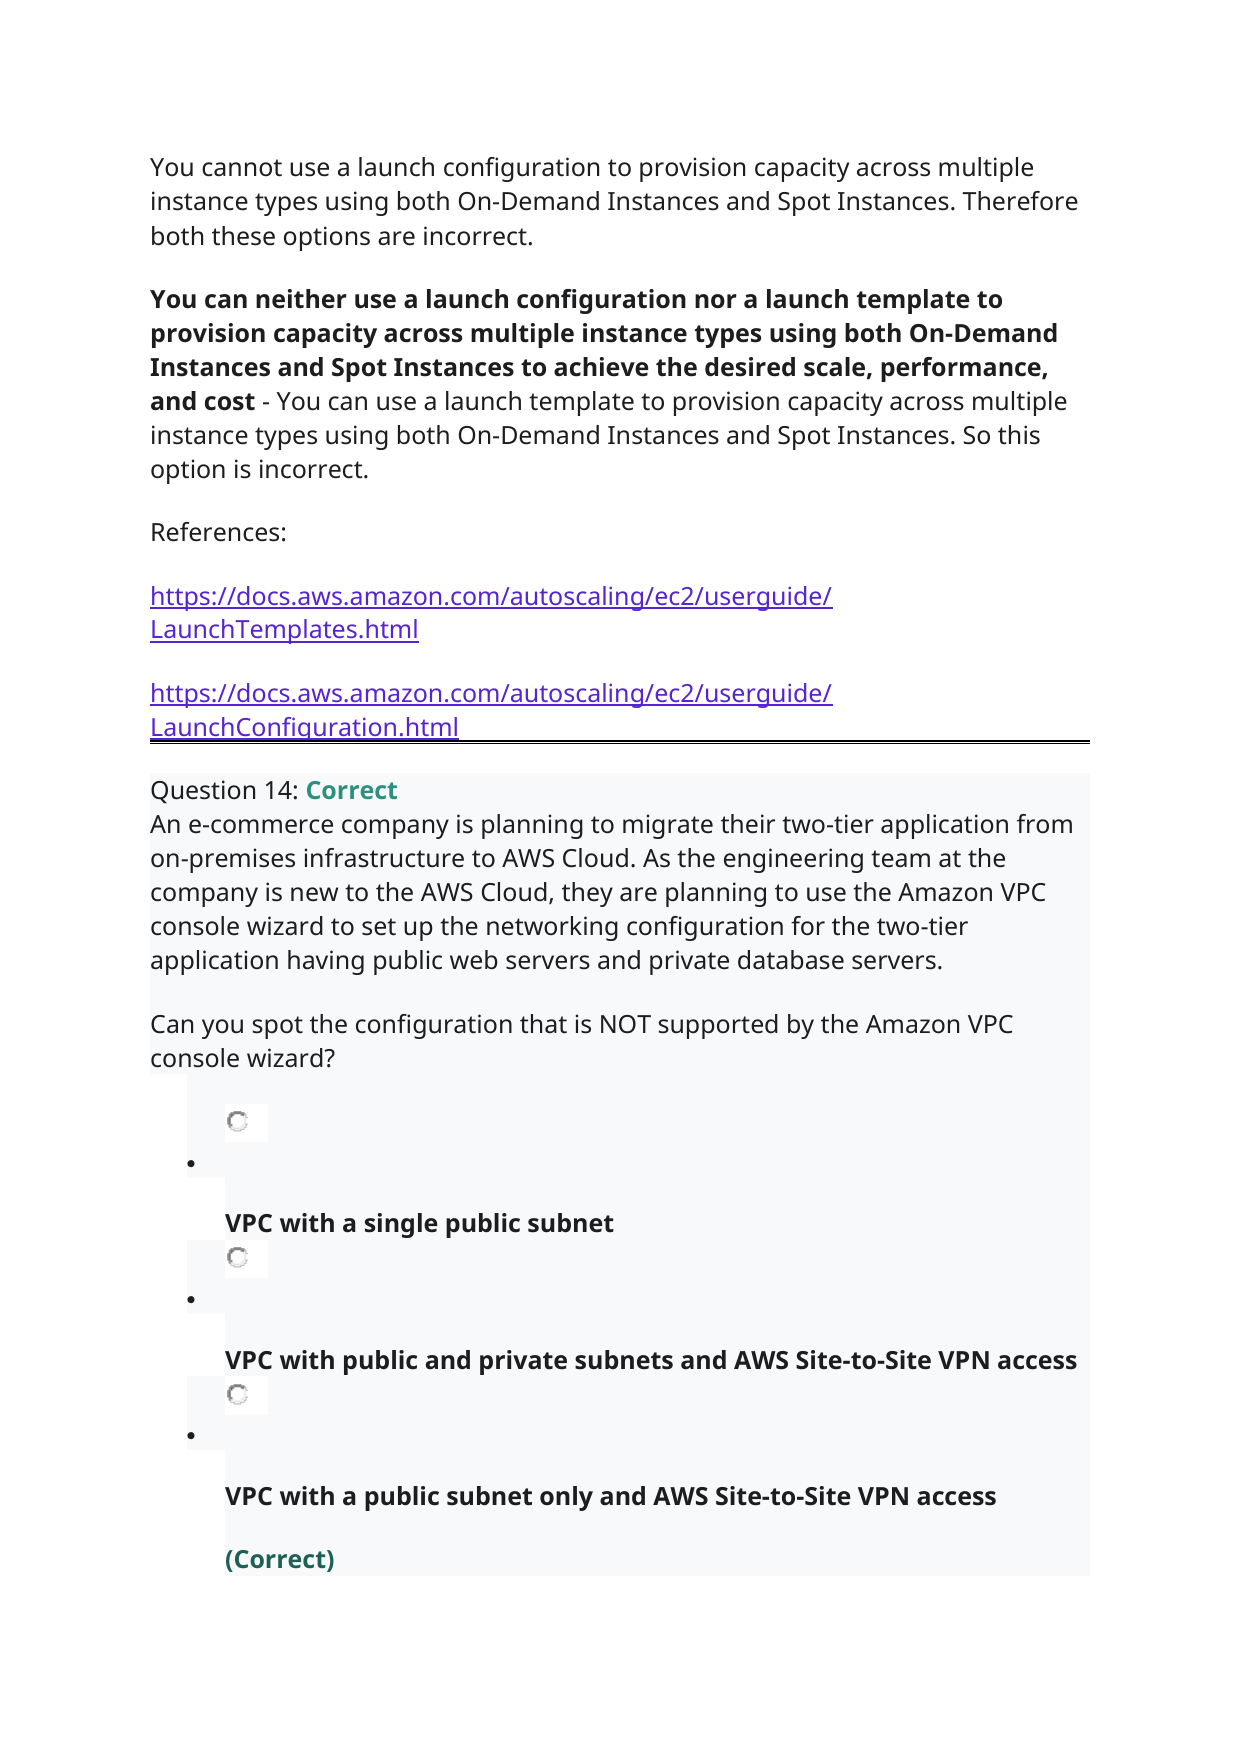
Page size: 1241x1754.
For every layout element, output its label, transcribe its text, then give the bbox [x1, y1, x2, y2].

text (Correct) [225, 1542, 1090, 1576]
text You can neither use a launch configuration nor a launch template to provision capacity across multiple instance types using both On-Demand Instances and Spot Instances to achieve the desired scale, performance, and cost - You can use a launch template to provision capacity across multiple instance types using both On-Demand Instances and Spot Instances. So this option is incorrect. [150, 281, 1090, 486]
text An e-commerce company is planning to migrate their two-tier application from on-premises infrastructure to AWS Cloud. As the engineering team at the company is new to the AWS Cloud, they are planning to use the Amazon VPC console wizard to set up the networking configuration for the two-tier application having public web servers and private database servers. [150, 807, 1090, 977]
text You cannot use a launch configuration to provision capacity across multiple instance types using both On-Demand Instances and Spot Instances. Therefore both these options are incorrect. [150, 150, 1090, 252]
text Question 14: Correct [150, 773, 1090, 807]
text VPC with public and private subnets and AWS Site-to-Site VPN access [225, 1342, 1090, 1376]
text Can you spot the configuration that is NOT supported by the Amazon VPC console wizard? [150, 1006, 1090, 1074]
text References: [150, 515, 1090, 549]
text VPC with a single public subnet [225, 1206, 1090, 1240]
text https://docs.aws.amazon.com/autoscaling/ec2/userguide/LaunchTemplates.html [150, 578, 1090, 646]
text VPC with a public subnet only and AWS Site-to-Site VPN access [225, 1479, 1090, 1513]
text https://docs.aws.amazon.com/autoscaling/ec2/userguide/LaunchConfiguration.html [150, 675, 1090, 740]
